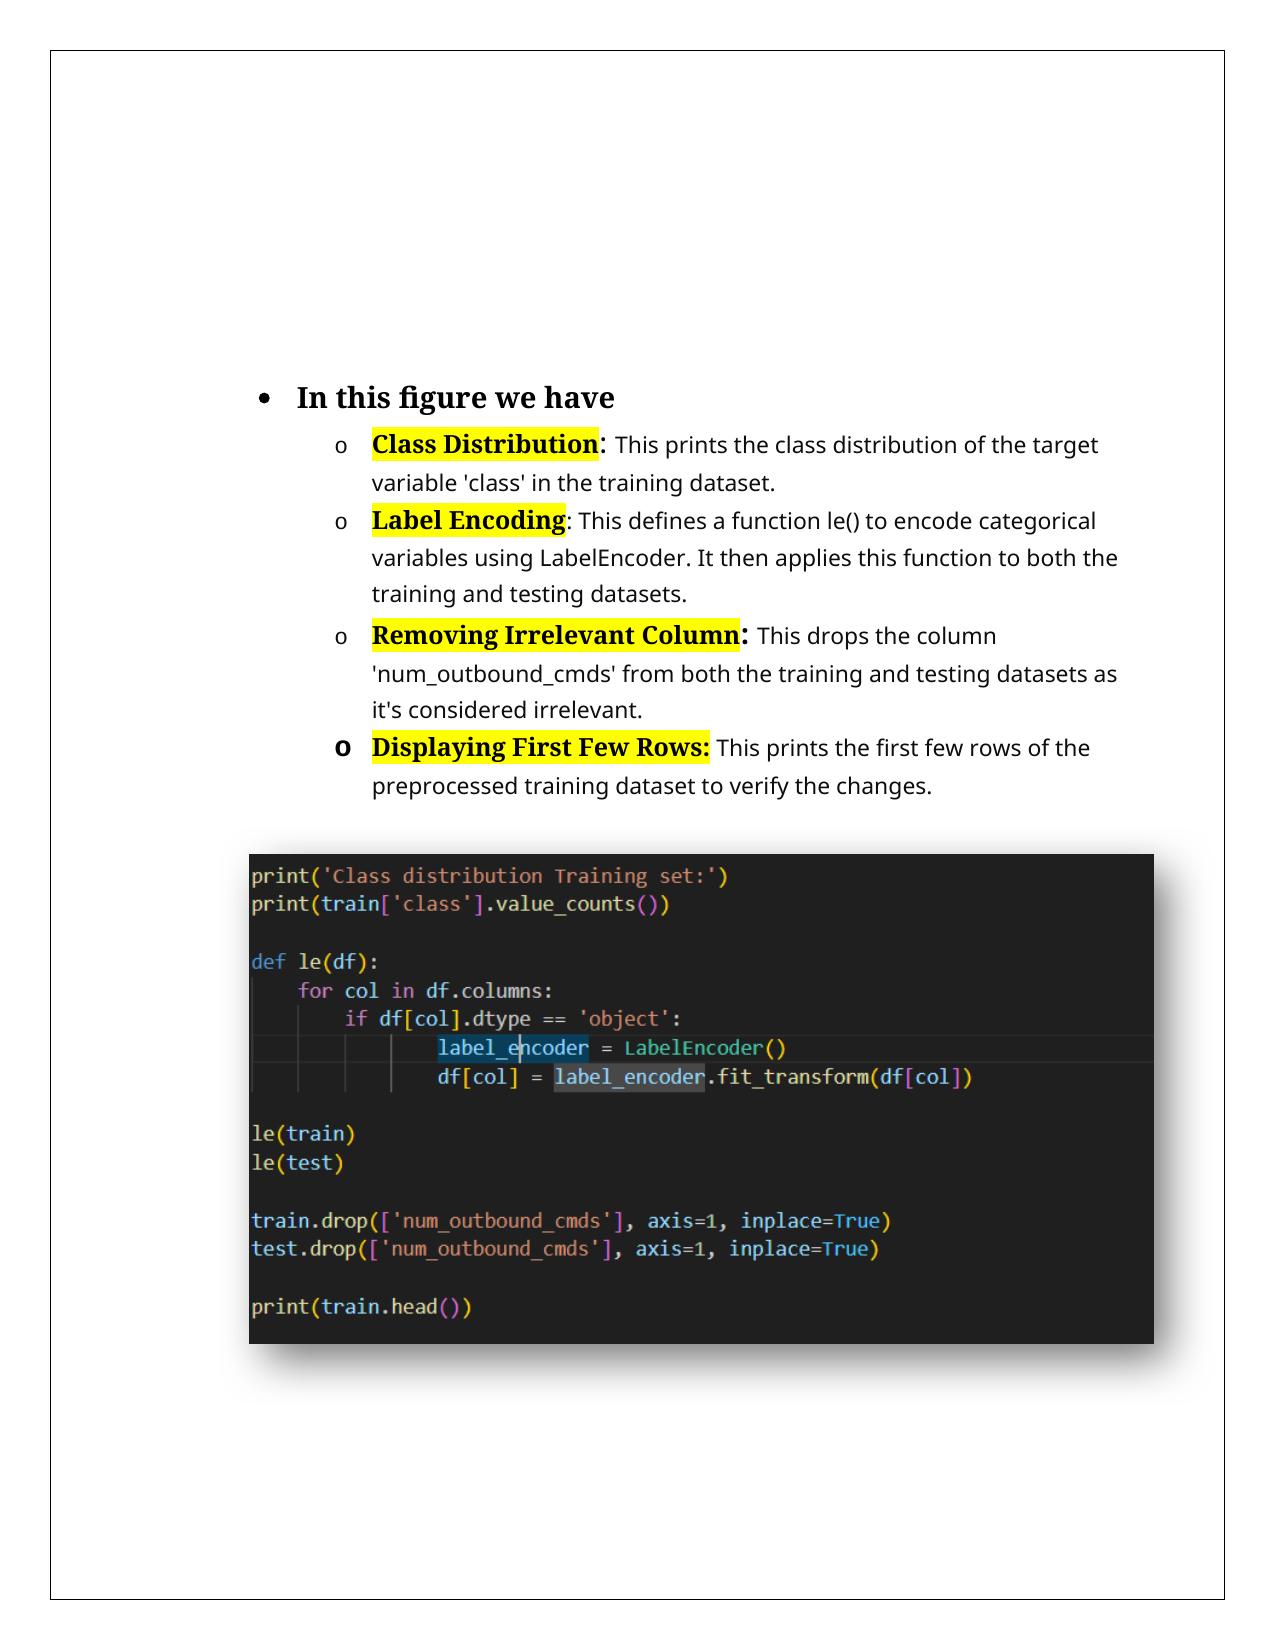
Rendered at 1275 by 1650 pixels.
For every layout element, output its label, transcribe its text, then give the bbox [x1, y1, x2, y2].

picture [249, 854, 1154, 1344]
list Label Encoding: This defines a function le() to encode categorical variables using LabelEncoder. It then applies this function to both the training and testing datasets. [334, 503, 1125, 609]
list Removing Irrelevant Column: This drops the column 'num_outbound_cmds' from both the training and testing datasets as it's considered irrelevant. [334, 614, 1125, 725]
list Displaying First Few Rows: This prints the first few rows of the preprocessed training dataset to verify the changes. [334, 730, 1125, 801]
list In this figure we have [259, 377, 1125, 417]
list Class Distribution: This prints the class distribution of the target variable 'class' in the training dataset. [334, 423, 1125, 498]
